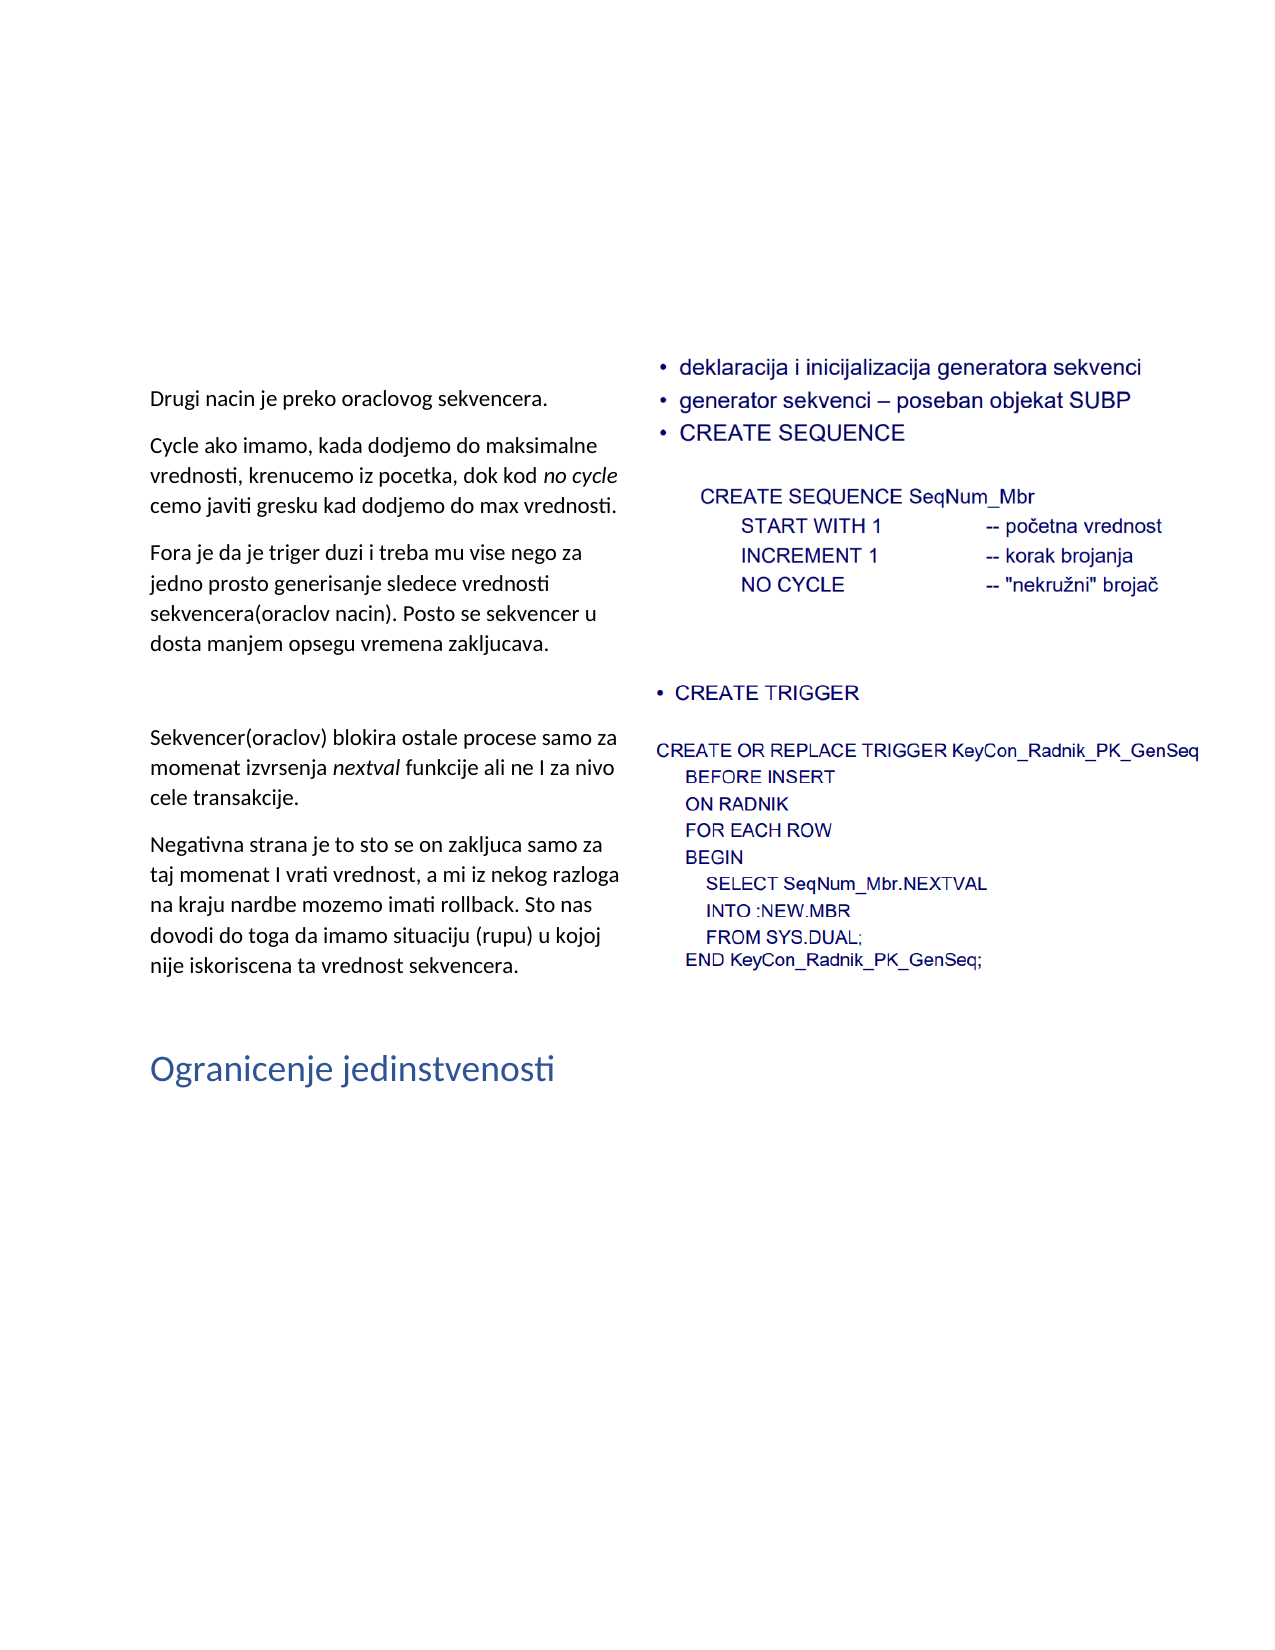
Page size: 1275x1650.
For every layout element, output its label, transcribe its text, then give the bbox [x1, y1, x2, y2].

text Cycle ako imamo, kada dodjemo do maksimalne vrednosti, krenucemo iz pocetka, dok kod no cycle cemo javiti gresku kad dodjemo do max vrednosti. [150, 431, 656, 520]
picture [656, 355, 1169, 605]
picture [646, 677, 1208, 983]
text Drugi nacin je preko oraclovog sekvencera. [150, 384, 656, 412]
text Negativna strana je to sto se on zakljuca samo za taj momenat I vrati vrednost, a mi iz nekog razloga na kraju nardbe mozemo imati rollback. Sto nas dovodi do toga da imamo situaciju (rupu) u kojoj nije iskoriscena ta vrednost sekvencera. [150, 830, 646, 979]
subtitle Ogranicenje jedinstvenosti [150, 1045, 1125, 1091]
text Sekvencer(oraclov) blokira ostale procese samo za momenat izvrsenja nextval funkcije ali ne I za nivo cele transakcije. [150, 723, 646, 811]
text Fora je da je triger duzi i treba mu vise nego za jedno prosto generisanje sledece vrednosti sekvencera(oraclov nacin). Posto se sekvencer u dosta manjem opsegu vremena zakljucava. [150, 538, 1125, 657]
